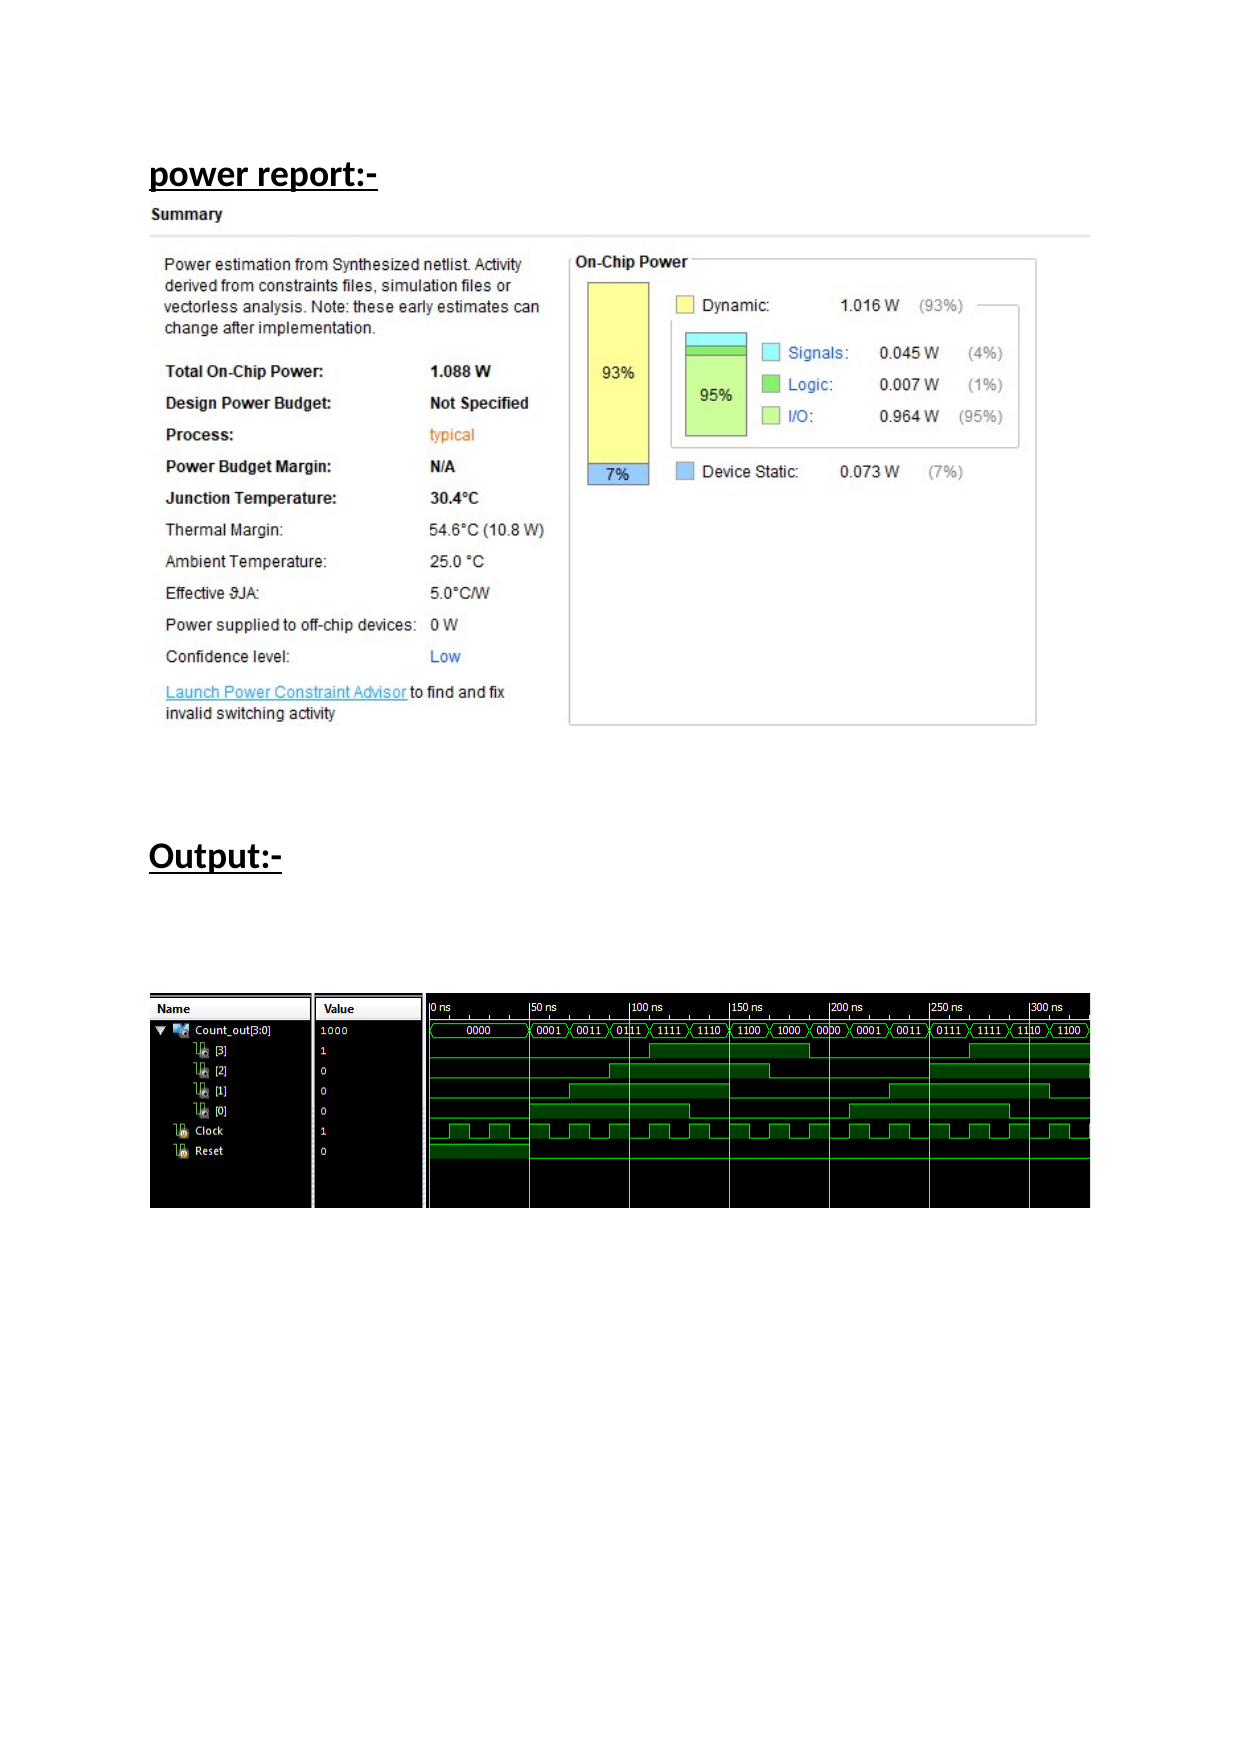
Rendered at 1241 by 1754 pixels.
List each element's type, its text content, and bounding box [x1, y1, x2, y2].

subtitle Output:- [148, 832, 431, 878]
picture [150, 993, 1091, 1208]
picture [150, 199, 1091, 801]
subtitle power report:- [148, 150, 431, 196]
